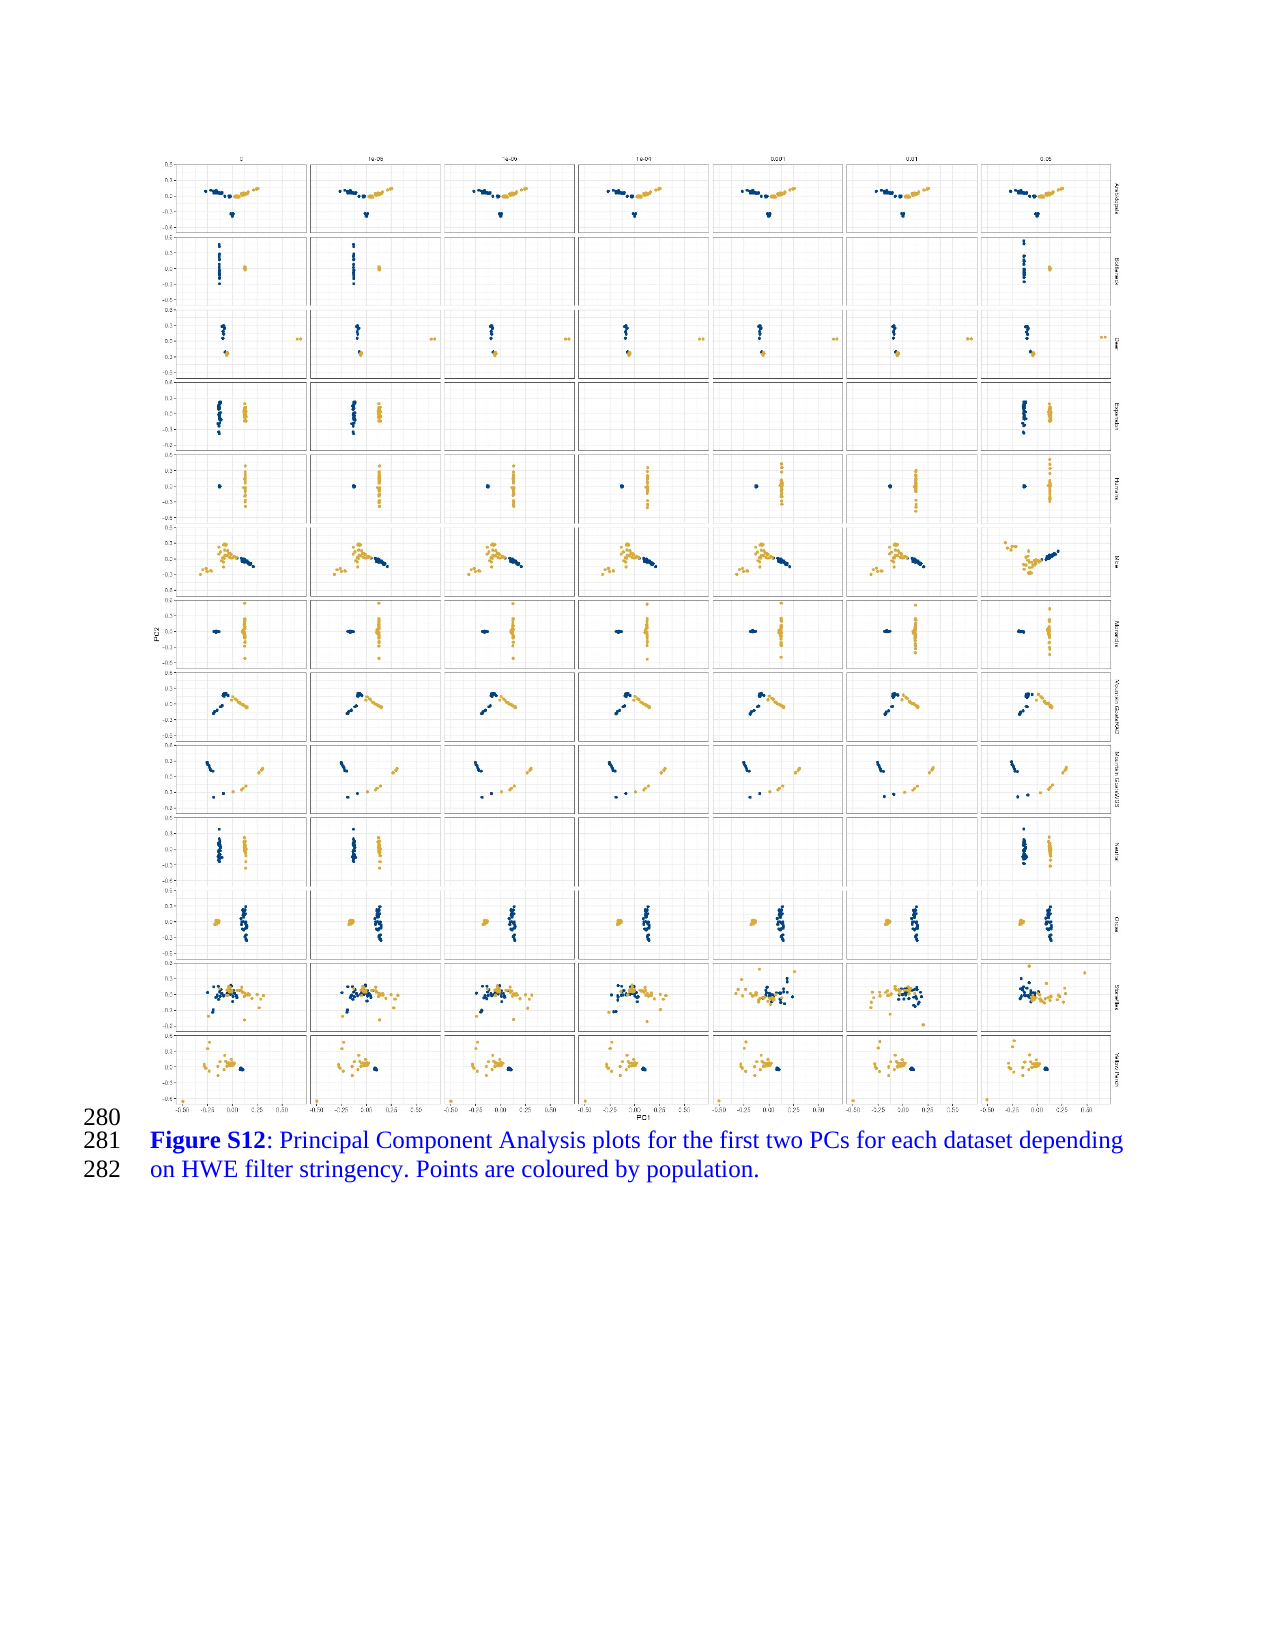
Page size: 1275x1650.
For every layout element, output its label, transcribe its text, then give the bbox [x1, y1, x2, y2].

text Figure S12: Principal Component Analysis plots for the first two PCs for each dataset depending on HWE filter stringency. Points are coloured by population. [150, 1125, 1125, 1182]
picture [150, 150, 1125, 1125]
